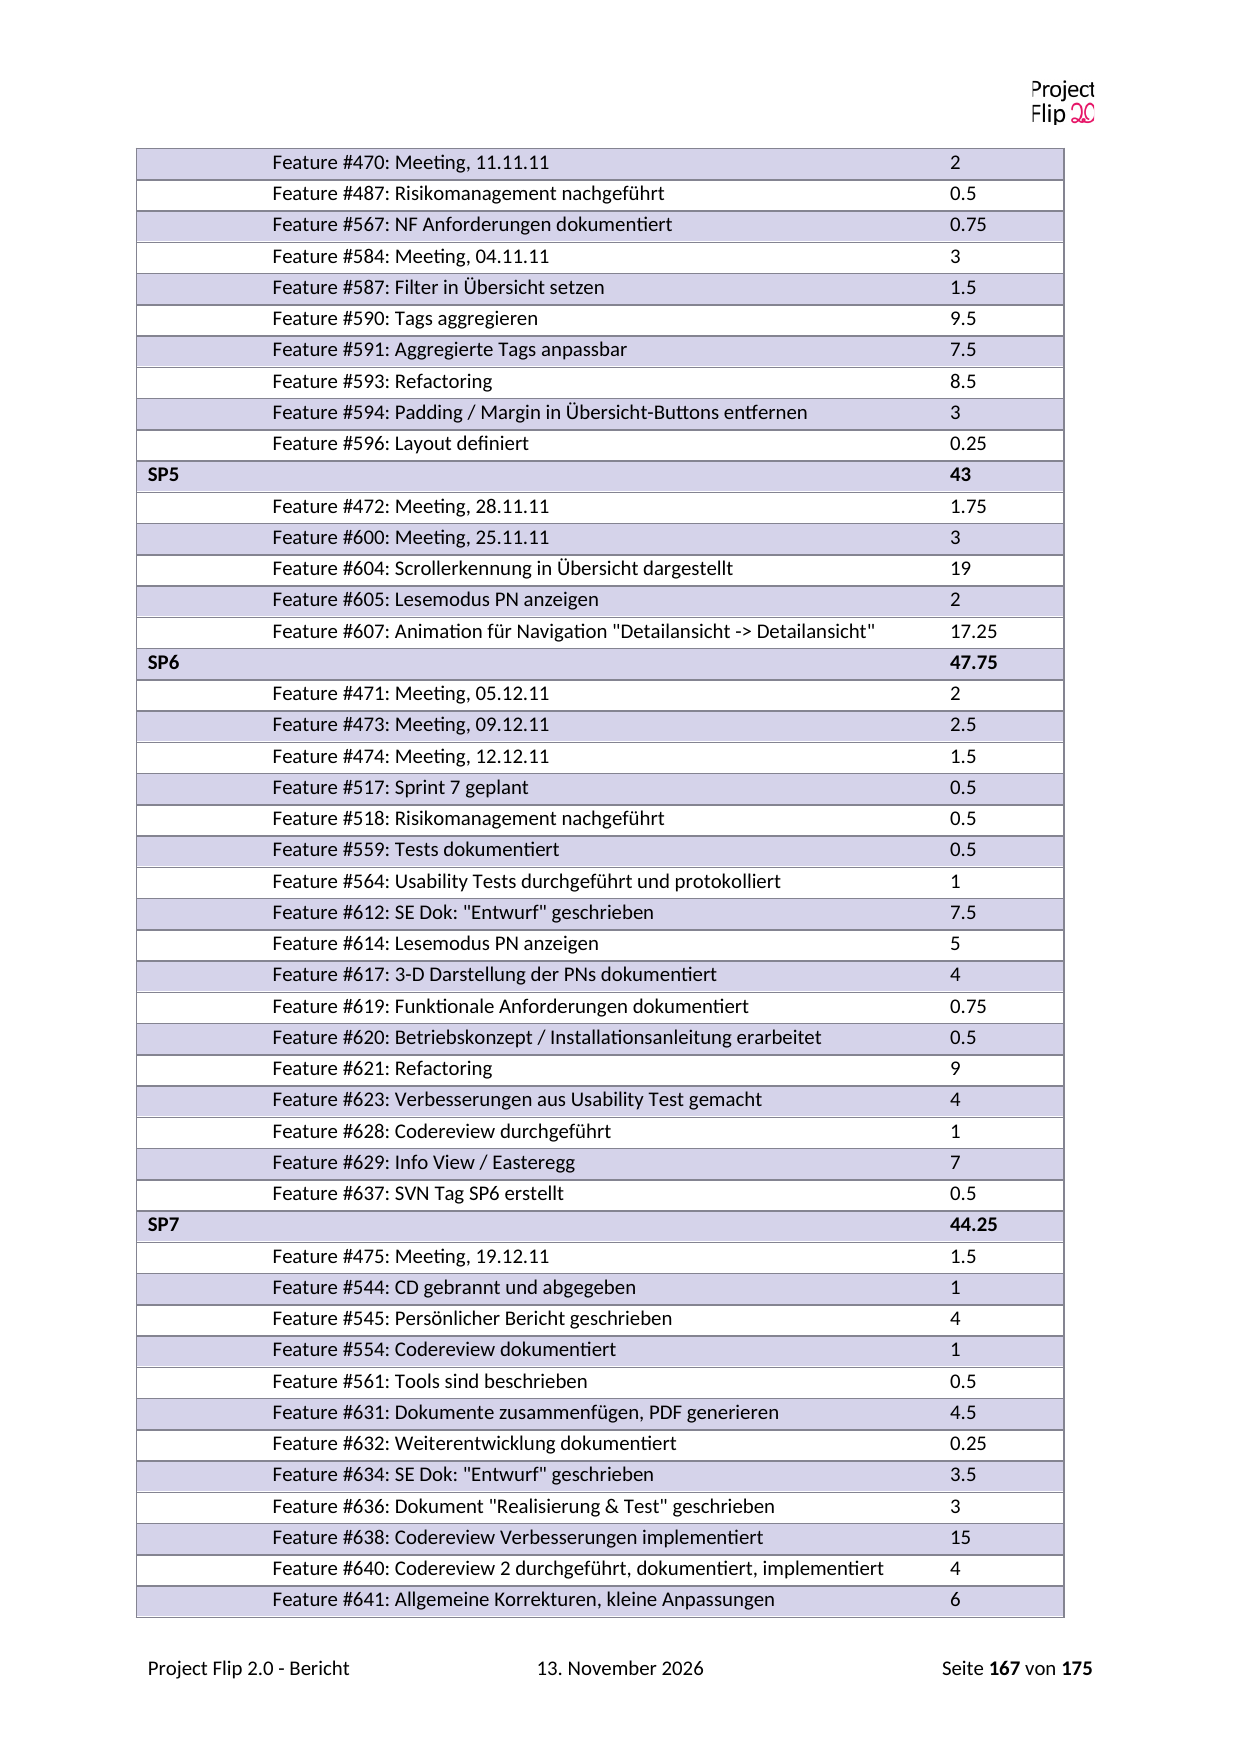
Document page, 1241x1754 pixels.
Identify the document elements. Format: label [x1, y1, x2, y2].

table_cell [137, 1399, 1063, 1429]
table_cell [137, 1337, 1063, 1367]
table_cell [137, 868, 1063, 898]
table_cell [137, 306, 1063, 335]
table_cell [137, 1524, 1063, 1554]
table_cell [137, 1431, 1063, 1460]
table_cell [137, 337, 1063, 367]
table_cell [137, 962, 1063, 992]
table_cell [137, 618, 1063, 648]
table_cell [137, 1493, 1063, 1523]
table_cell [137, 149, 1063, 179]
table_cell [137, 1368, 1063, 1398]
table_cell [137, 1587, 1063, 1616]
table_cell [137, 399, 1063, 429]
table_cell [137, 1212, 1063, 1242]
picture [1081, 79, 1097, 124]
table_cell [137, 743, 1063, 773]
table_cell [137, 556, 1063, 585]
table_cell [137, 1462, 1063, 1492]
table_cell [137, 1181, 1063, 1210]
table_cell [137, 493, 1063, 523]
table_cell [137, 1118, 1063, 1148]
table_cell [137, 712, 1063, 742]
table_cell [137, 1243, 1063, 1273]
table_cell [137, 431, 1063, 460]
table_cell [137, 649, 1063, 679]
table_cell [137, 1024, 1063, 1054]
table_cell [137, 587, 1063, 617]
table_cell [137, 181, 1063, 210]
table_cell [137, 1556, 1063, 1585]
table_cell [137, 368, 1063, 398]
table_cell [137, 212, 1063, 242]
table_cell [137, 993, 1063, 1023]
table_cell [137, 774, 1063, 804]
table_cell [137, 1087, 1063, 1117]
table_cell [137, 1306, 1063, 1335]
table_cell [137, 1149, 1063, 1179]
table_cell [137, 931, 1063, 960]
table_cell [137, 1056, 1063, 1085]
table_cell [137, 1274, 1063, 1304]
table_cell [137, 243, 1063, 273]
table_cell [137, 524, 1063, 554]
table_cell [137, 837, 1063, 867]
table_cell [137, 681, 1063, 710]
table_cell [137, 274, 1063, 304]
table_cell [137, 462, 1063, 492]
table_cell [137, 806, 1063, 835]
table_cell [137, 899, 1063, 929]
